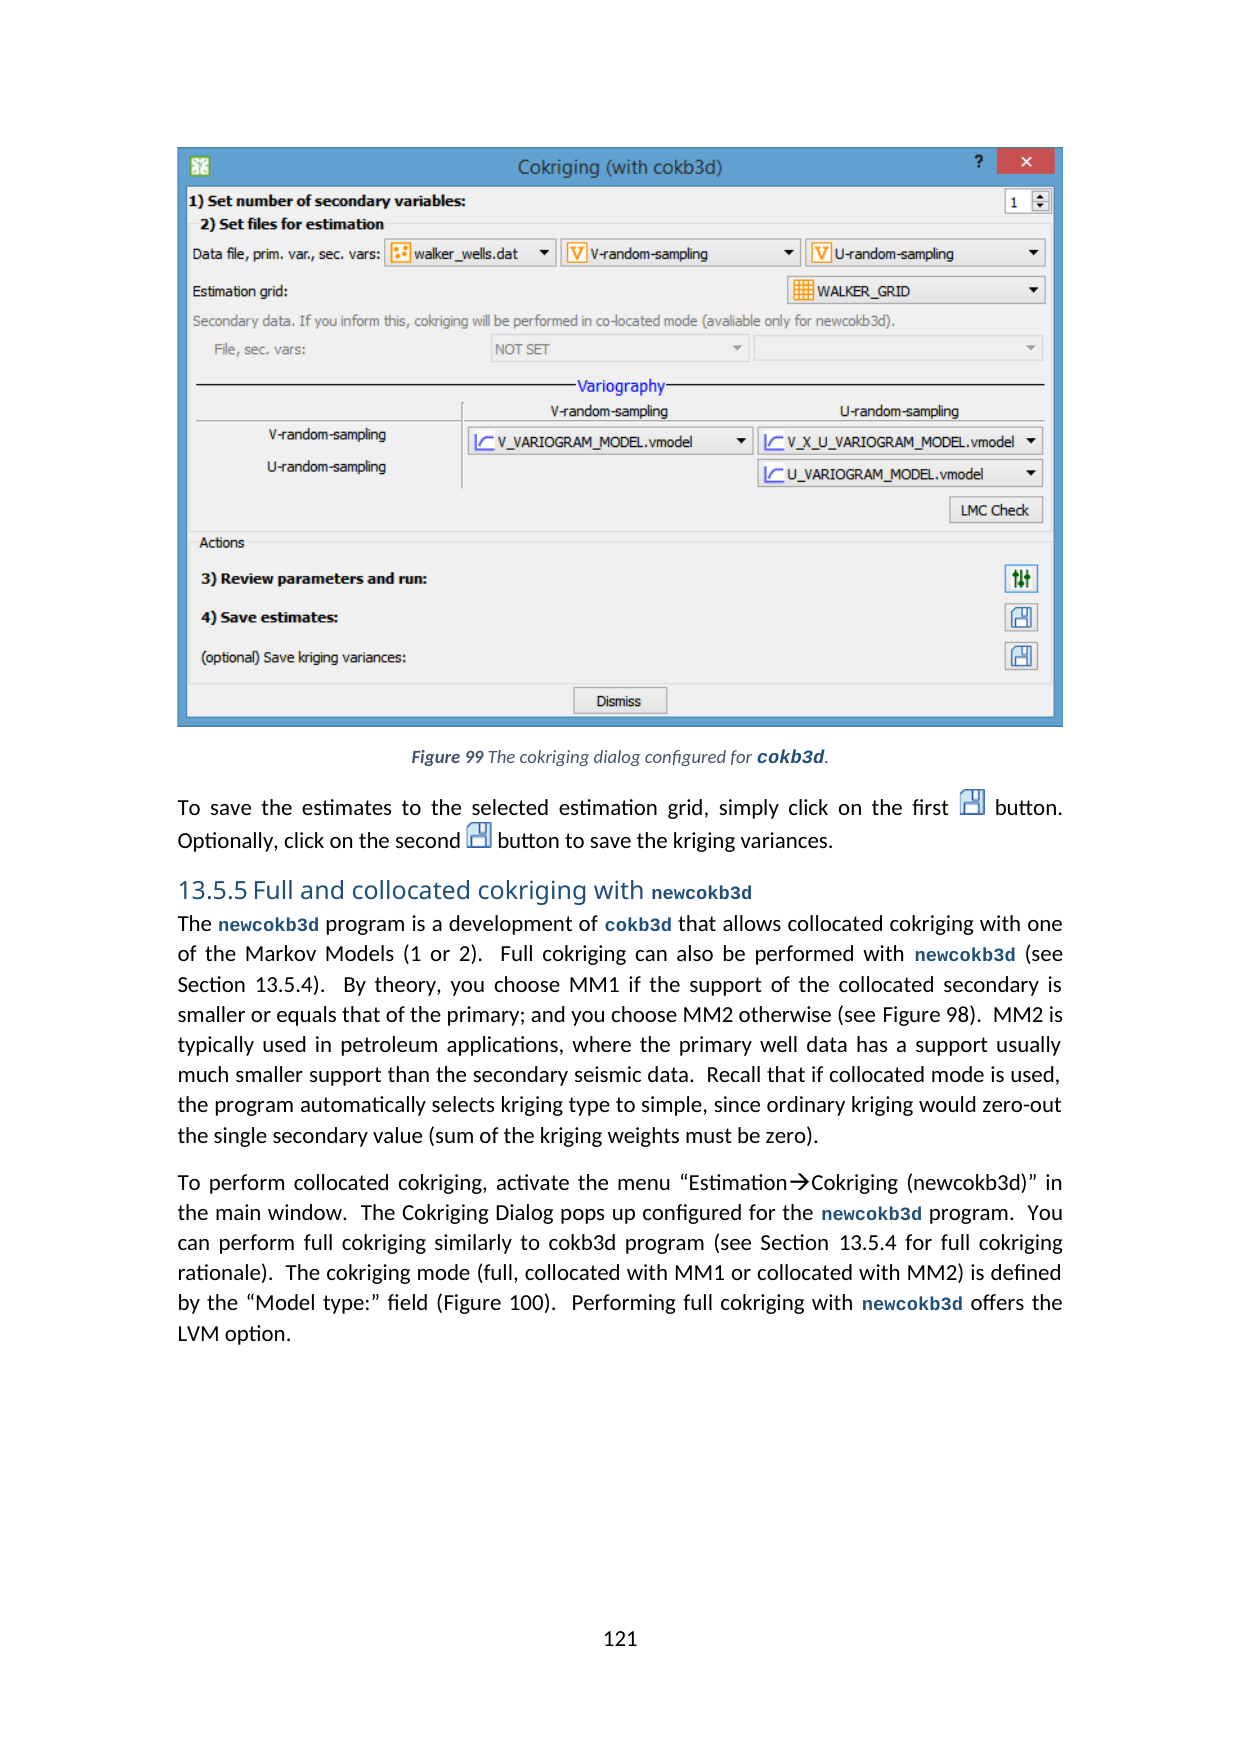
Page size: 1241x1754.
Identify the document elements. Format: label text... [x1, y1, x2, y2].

picture [177, 147, 1063, 727]
text Figure 99 The cokriging dialog configured for cokb3d. [177, 745, 1063, 769]
text To perform collocated cokriging, activate the menu “EstimationCokriging (newcokb3d)” in the main window. The Cokriging Dialog pops up configured for the newcokb3d program. You can perform full cokriging similarly to cokb3d program (see Section 12.5.4 for full cokriging rationale). The cokriging mode (full, collocated with MM1 or collocated with MM2) is defined by the “Model type:” field (Figure 90). Performing full cokriging with newcokb3d offers the LVM option. [177, 1168, 1063, 1347]
picture [466, 822, 492, 848]
subtitle Full and collocated cokriging with newcokb3d [177, 873, 1063, 907]
text The newcokb3d program is a development of cokb3d that allows collocated cokriging with one of the Markov Models (1 or 2). Full cokriging can also be performed with newcokb3d (see Section 12.5.4). By theory, you choose MM1 if the support of the collocated secondary is smaller or equals that of the primary; and you choose MM2 otherwise (see Figure 88). MM2 is typically used in petroleum applications, where the primary well data has a support usually much smaller support than the secondary seismic data. Recall that if collocated mode is used, the program automatically selects kriging type to simple, since ordinary kriging would zero-out the single secondary value (sum of the kriging weights must be zero). [177, 909, 1063, 1149]
picture [959, 789, 985, 815]
text To save the estimates to the selected estimation grid, simply click on the first button. Optionally, click on the second button to save the kriging variances. [177, 790, 1063, 854]
